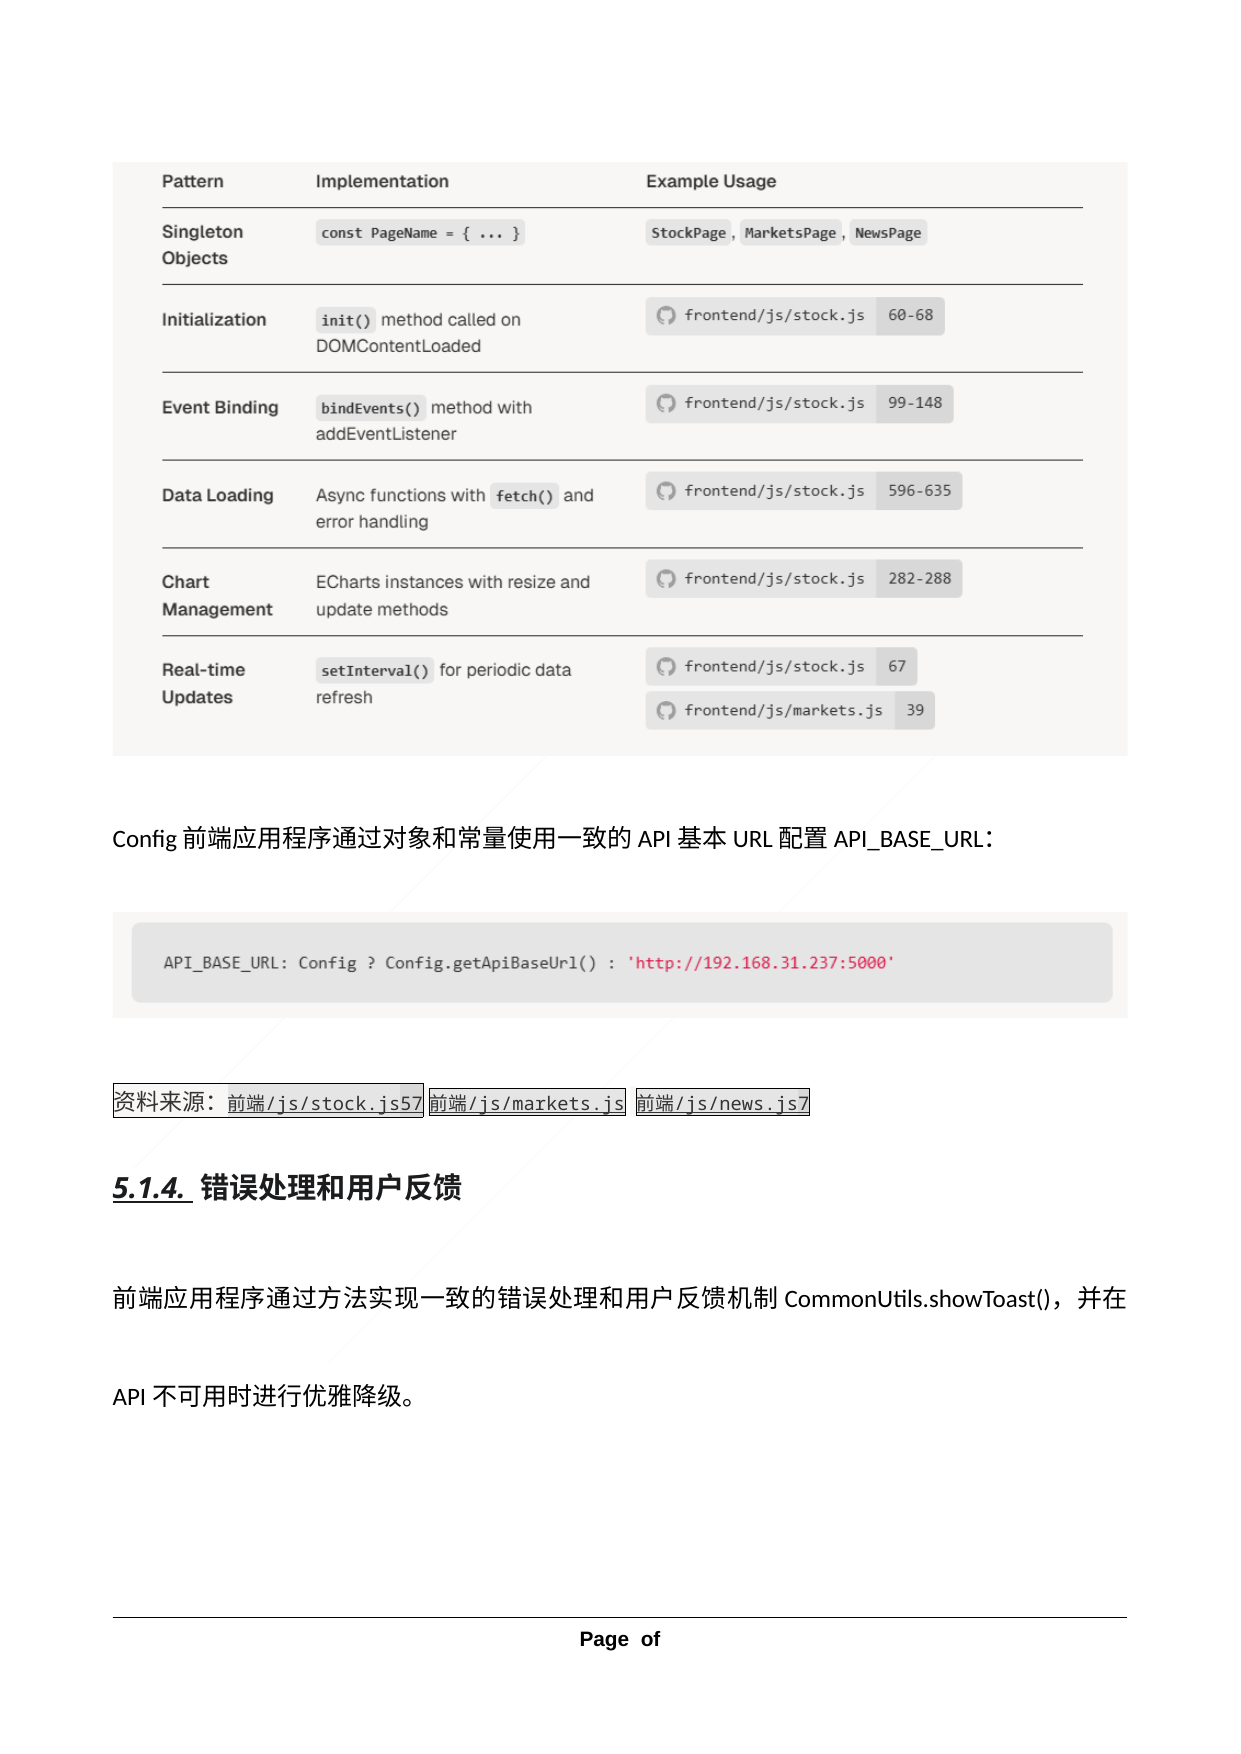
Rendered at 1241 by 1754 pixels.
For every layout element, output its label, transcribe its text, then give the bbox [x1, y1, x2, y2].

picture [112, 162, 1128, 756]
picture [112, 912, 1128, 1018]
subtitle 错误处理和用户反馈 [112, 1153, 1128, 1218]
text 资料来源：前端/js/stock.js57 前端/js/markets.js 前端/js/news.js7 [112, 1068, 1128, 1133]
text 前端应用程序通过方法实现一致的错误处理和用户反馈机制CommonUtils.showToast()，并在 API 不可用时进行优雅降级。 [112, 1264, 1128, 1427]
text Config前端应用程序通过对象和常量使用一致的 API 基本 URL 配置API_BASE_URL： [112, 804, 1128, 869]
